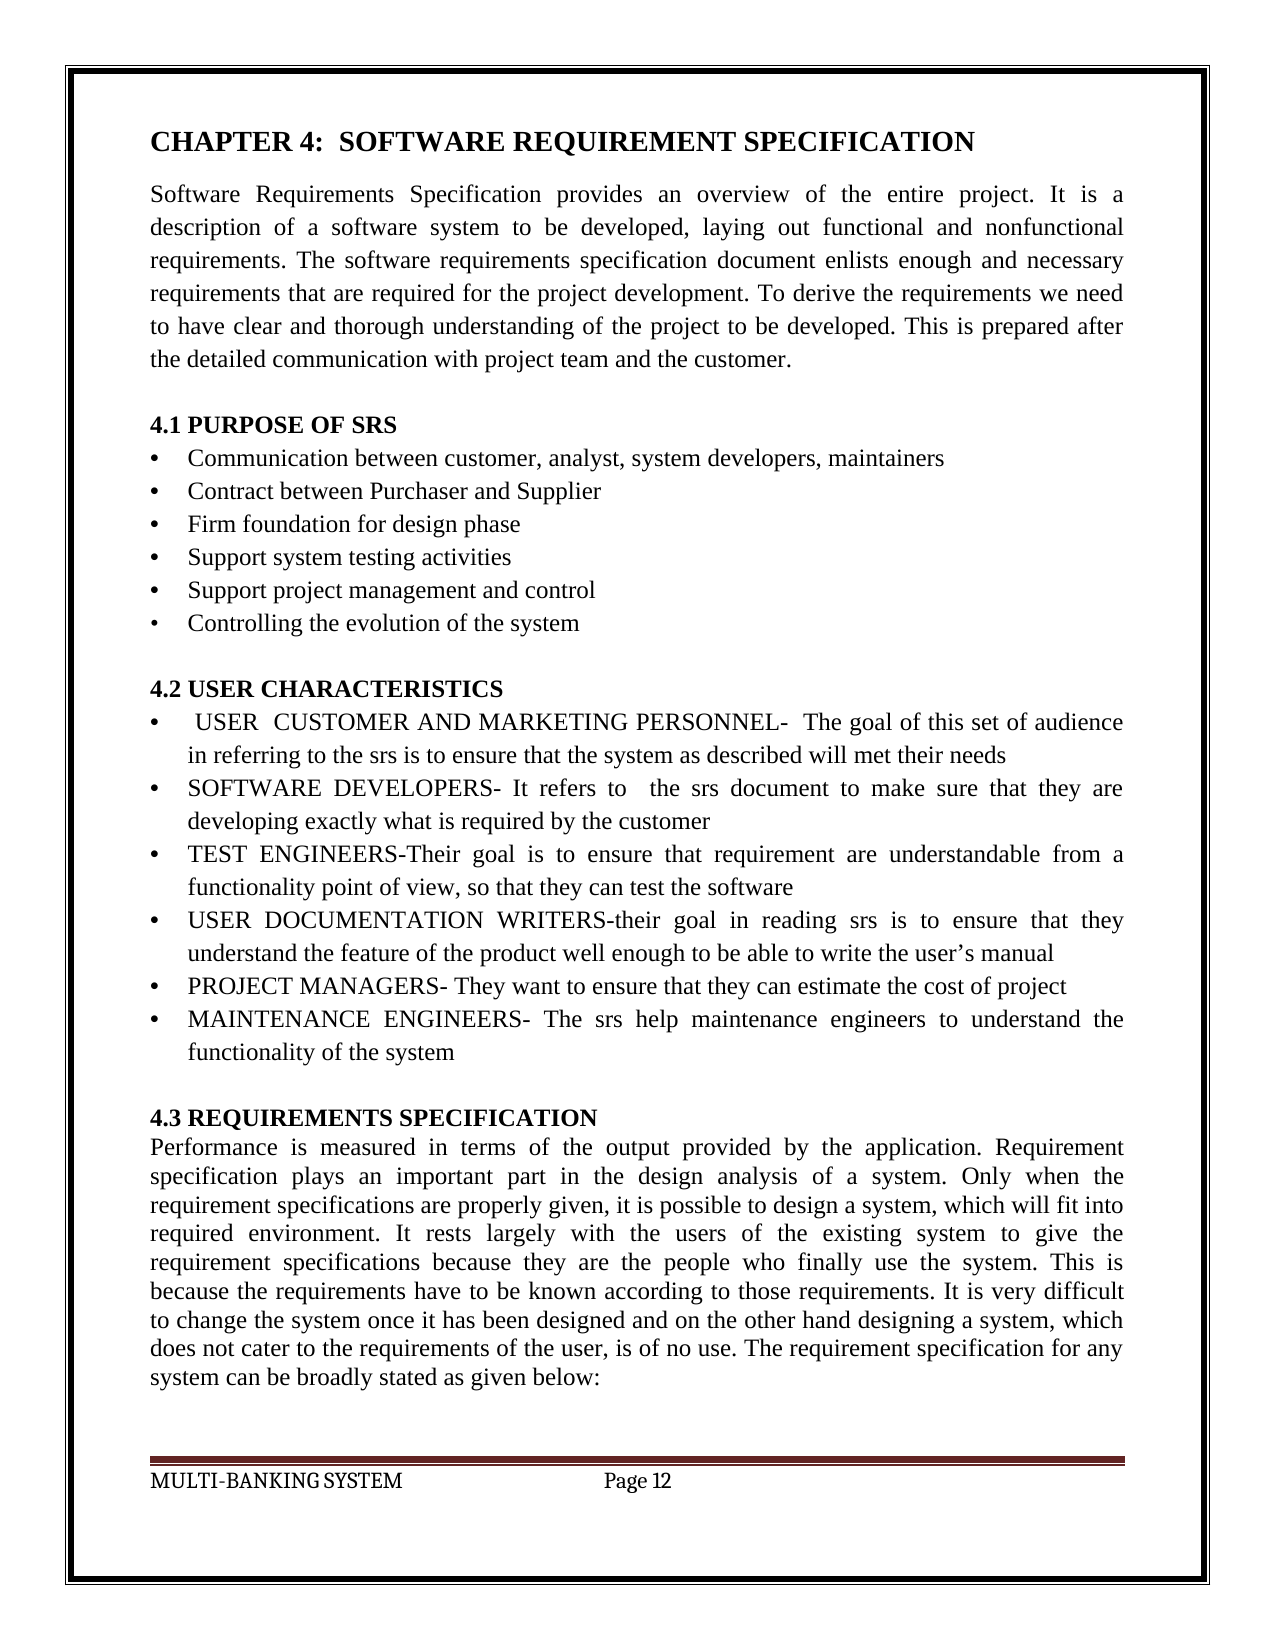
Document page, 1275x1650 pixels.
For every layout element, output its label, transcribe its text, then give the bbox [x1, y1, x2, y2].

list Controlling the evolution of the system [150, 608, 1125, 637]
text 4.1 PURPOSE OF SRS [150, 410, 1125, 439]
list TEST ENGINEERS-Their goal is to ensure that requirement are understandable from a functionality point of view, so that they can test the software [150, 839, 1125, 901]
list SOFTWARE DEVELOPERS- It refers to the srs document to make sure that they are developing exactly what is required by the customer [150, 773, 1125, 835]
list USER CUSTOMER AND MARKETING PERSONNEL- The goal of this set of audience in referring to the srs is to ensure that the system as described will met their needs [150, 707, 1125, 769]
list Support system testing activities [150, 542, 1125, 571]
text Software Requirements Specification provides an overview of the entire project. It is a description of a software system to be developed, laying out functional and nonfunctional requirements. The software requirements specification document enlists enough and necessary requirements that are required for the project development. To derive the requirements we need to have clear and thorough understanding of the project to be developed. This is prepared after the detailed communication with project team and the customer. [150, 179, 1125, 373]
list Firm foundation for design phase [150, 509, 1125, 538]
list Support project management and control [150, 575, 1125, 604]
list USER DOCUMENTATION WRITERS-their goal in reading srs is to ensure that they understand the feature of the product well enough to be able to write the user’s manual [150, 905, 1125, 967]
text 4.3 REQUIREMENTS SPECIFICATION [150, 1103, 1125, 1132]
list MAINTENANCE ENGINEERS- The srs help maintenance engineers to understand the functionality of the system [150, 1004, 1125, 1066]
list PROJECT MANAGERS- They want to ensure that they can estimate the cost of project [150, 971, 1125, 1000]
list Communication between customer, analyst, system developers, maintainers [150, 443, 1125, 472]
list Contract between Purchaser and Supplier [150, 476, 1125, 505]
text Performance is measured in terms of the output provided by the application. Requirement specification plays an important part in the design analysis of a system. Only when the requirement specifications are properly given, it is possible to design a system, which will fit into required environment. It rests largely with the users of the existing system to give the requirement specifications because they are the people who finally use the system. This is because the requirements have to be known according to those requirements. It is very difficult to change the system once it has been designed and on the other hand designing a system, which does not cater to the requirements of the user, is of no use. The requirement specification for any system can be broadly stated as given below: [150, 1132, 1125, 1391]
text 4.2 USER CHARACTERISTICS [150, 674, 1125, 703]
text CHAPTER 4: SOFTWARE REQUIREMENT SPECIFICATION [150, 124, 1125, 158]
